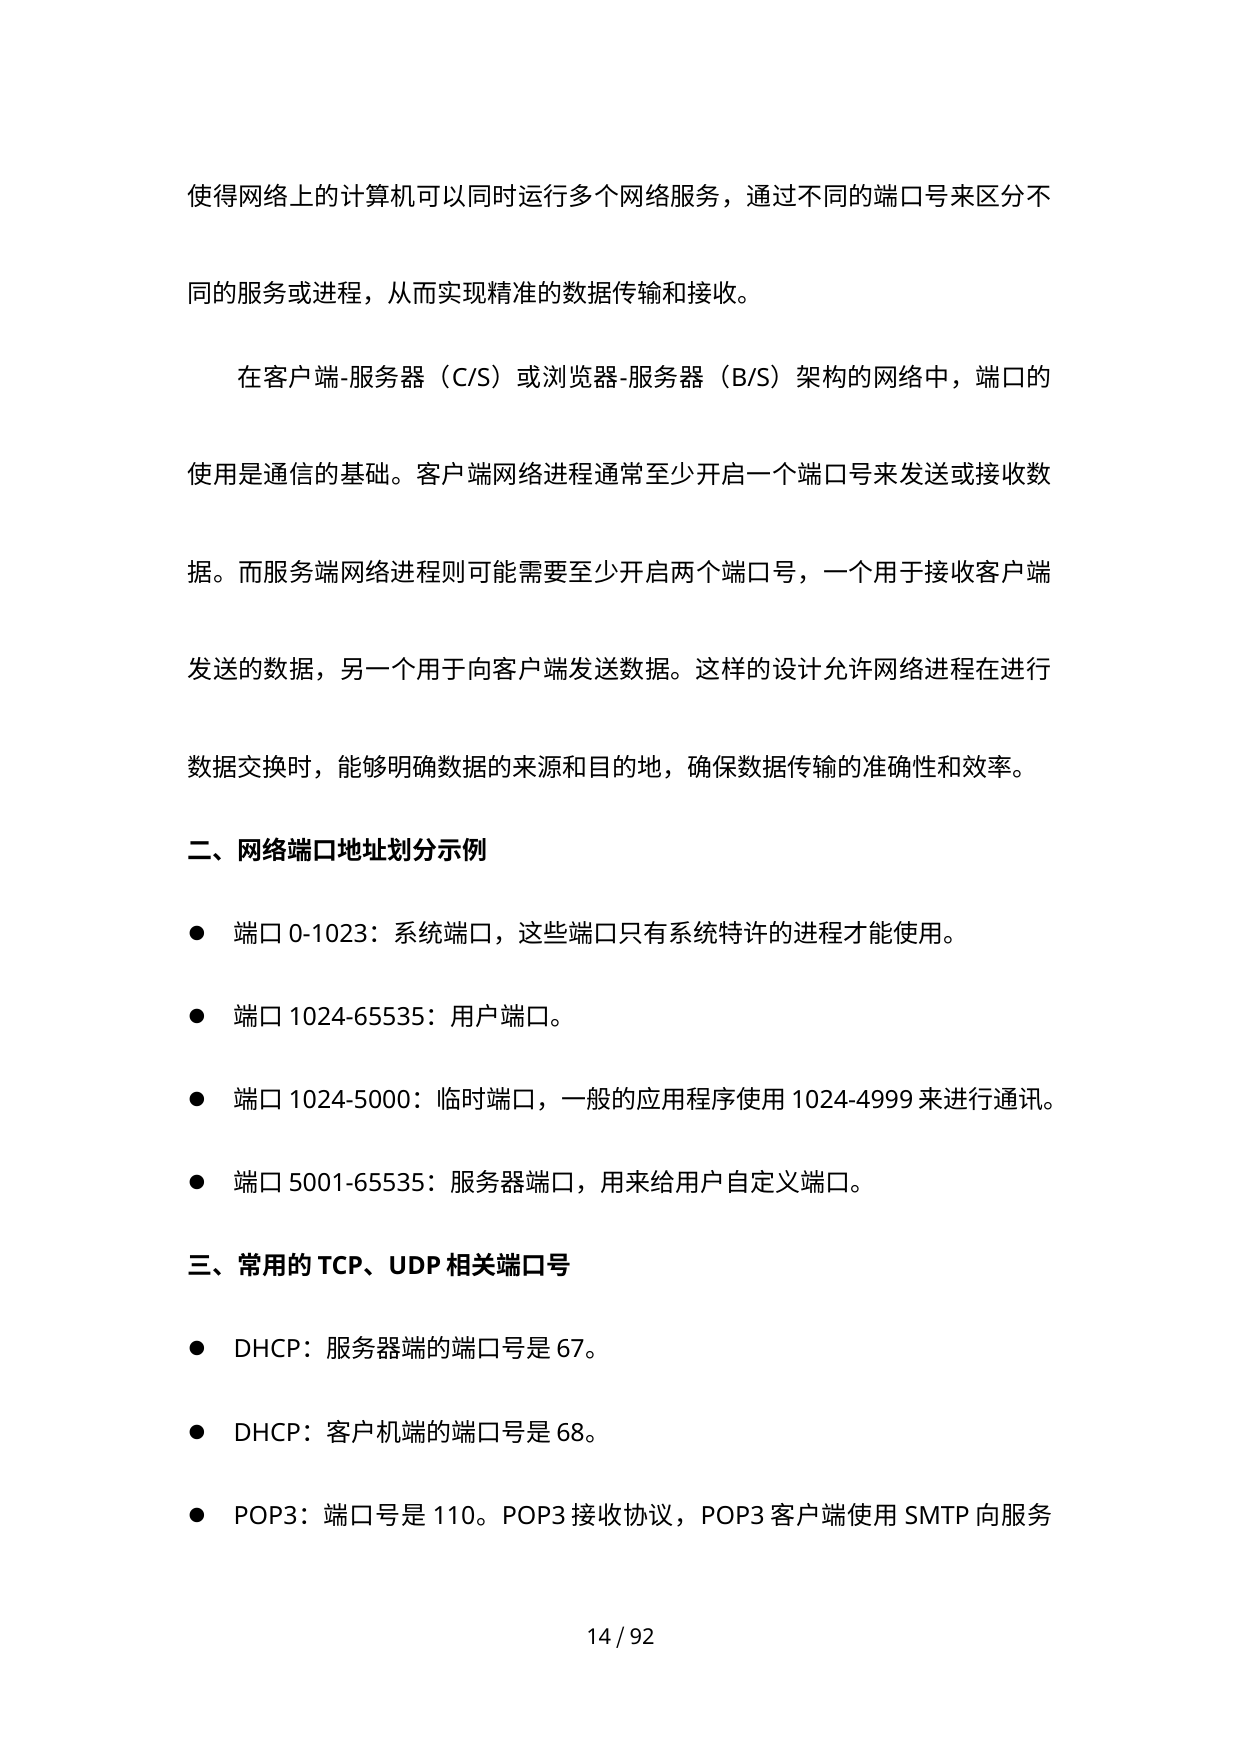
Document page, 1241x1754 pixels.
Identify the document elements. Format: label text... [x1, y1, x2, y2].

list 端口0-1023：系统端口，这些端口只有系统特许的进程才能使用。 [187, 899, 1053, 964]
text 三、常用的TCP、UDP相关端口号 [187, 1231, 1053, 1296]
list 端口5001-65535：服务器端口，用来给用户自定义端口。 [187, 1148, 1053, 1213]
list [187, 1481, 1053, 1546]
list DHCP：服务器端的端口号是67。 [187, 1314, 1053, 1379]
text 在客户端-服务器（C/S）或浏览器-服务器（B/S）架构的网络中，端口的使用是通信的基础。客户端网络进程通常至少开启一个端口号来发送或接收数据。而服务端网络进程则可能需要至少开启两个端口号，一个用于接收客户端发送的数据，另一个用于向客户端发送数据。这样的设计允许网络进程在进行数据交换时，能够明确数据的来源和目的地，确保数据传输的准确性和效率。 [187, 343, 1053, 798]
list 端口1024-5000：临时端口，一般的应用程序使用1024-4999来进行通讯。 [187, 1065, 1053, 1130]
list DHCP：客户机端的端口号是68。 [187, 1398, 1053, 1463]
list 端口1024-65535：用户端口。 [187, 982, 1053, 1047]
text 二、网络端口地址划分示例 [187, 816, 1053, 881]
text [187, 162, 1053, 324]
